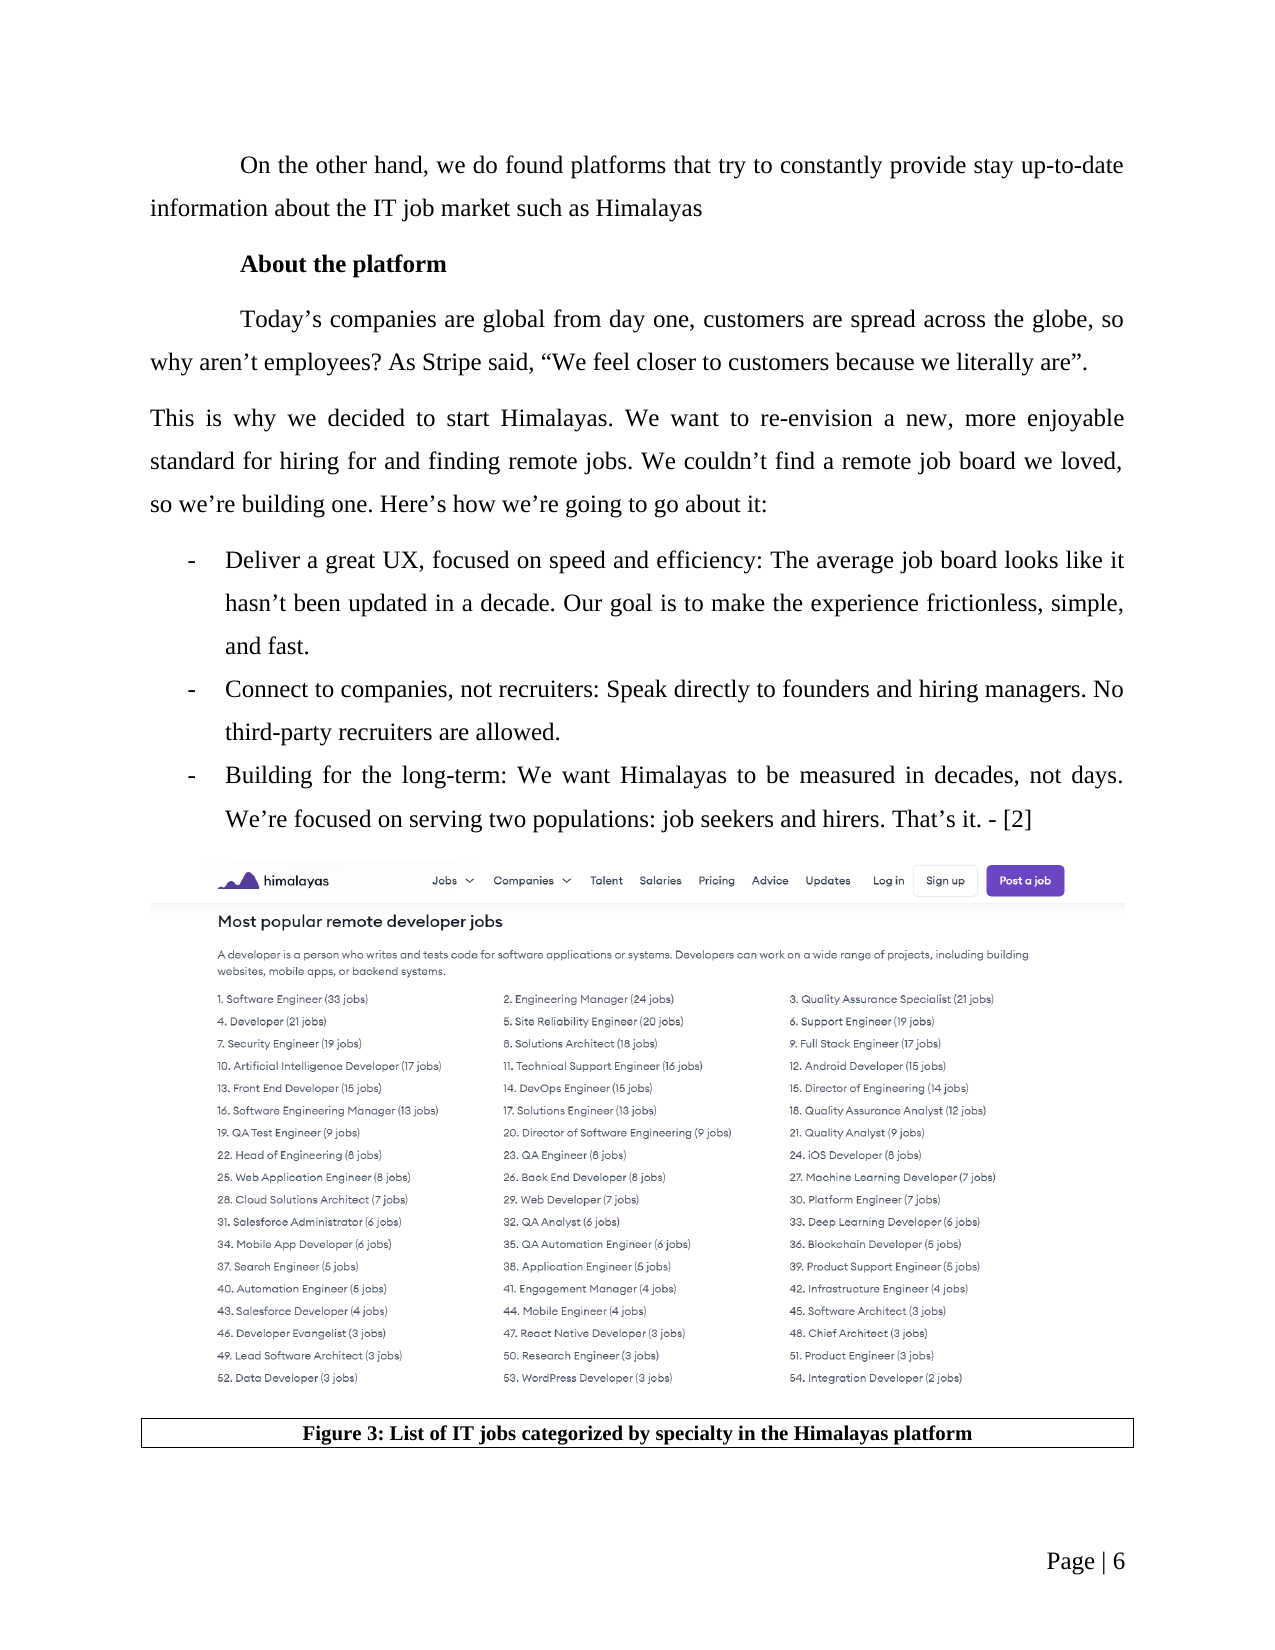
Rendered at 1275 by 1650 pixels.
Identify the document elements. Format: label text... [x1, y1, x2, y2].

text Figure 3: List of IT jobs categorized by specialty in the Himalayas platform [142, 1419, 1133, 1447]
text This is why we decided to start Himalayas. We want to re-envision a new, more enjoyable standard for hiring for and finding remote jobs. We couldn’t find a remote job board we loved, so we’re building one. Here’s how we’re going to go about it: [150, 403, 1125, 518]
text About the platform [150, 249, 1125, 277]
picture [150, 859, 1125, 1391]
text Today’s companies are global from day one, customers are spread across the globe, so why aren’t employees? As Stripe said, “We feel closer to customers because we literally are”. [150, 304, 1125, 376]
list Building for the long-term: We want Himalayas to be measured in decades, not days. We’re focused on serving two populations: job seekers and hirers. That’s it. - [2] [187, 761, 1125, 832]
list Connect to companies, not recruiters: Speak directly to founders and hiring managers. No third-party recruiters are allowed. [187, 674, 1125, 746]
text On the other hand, we do found platforms that try to constantly provide stay up-to-date information about the IT job market such as Himalayas [150, 150, 1125, 222]
list Deliver a great UX, focused on speed and efficiency: The average job board looks like it hasn’t been updated in a decade. Our goal is to make the experience frictionless, simple, and fast. [187, 545, 1125, 660]
